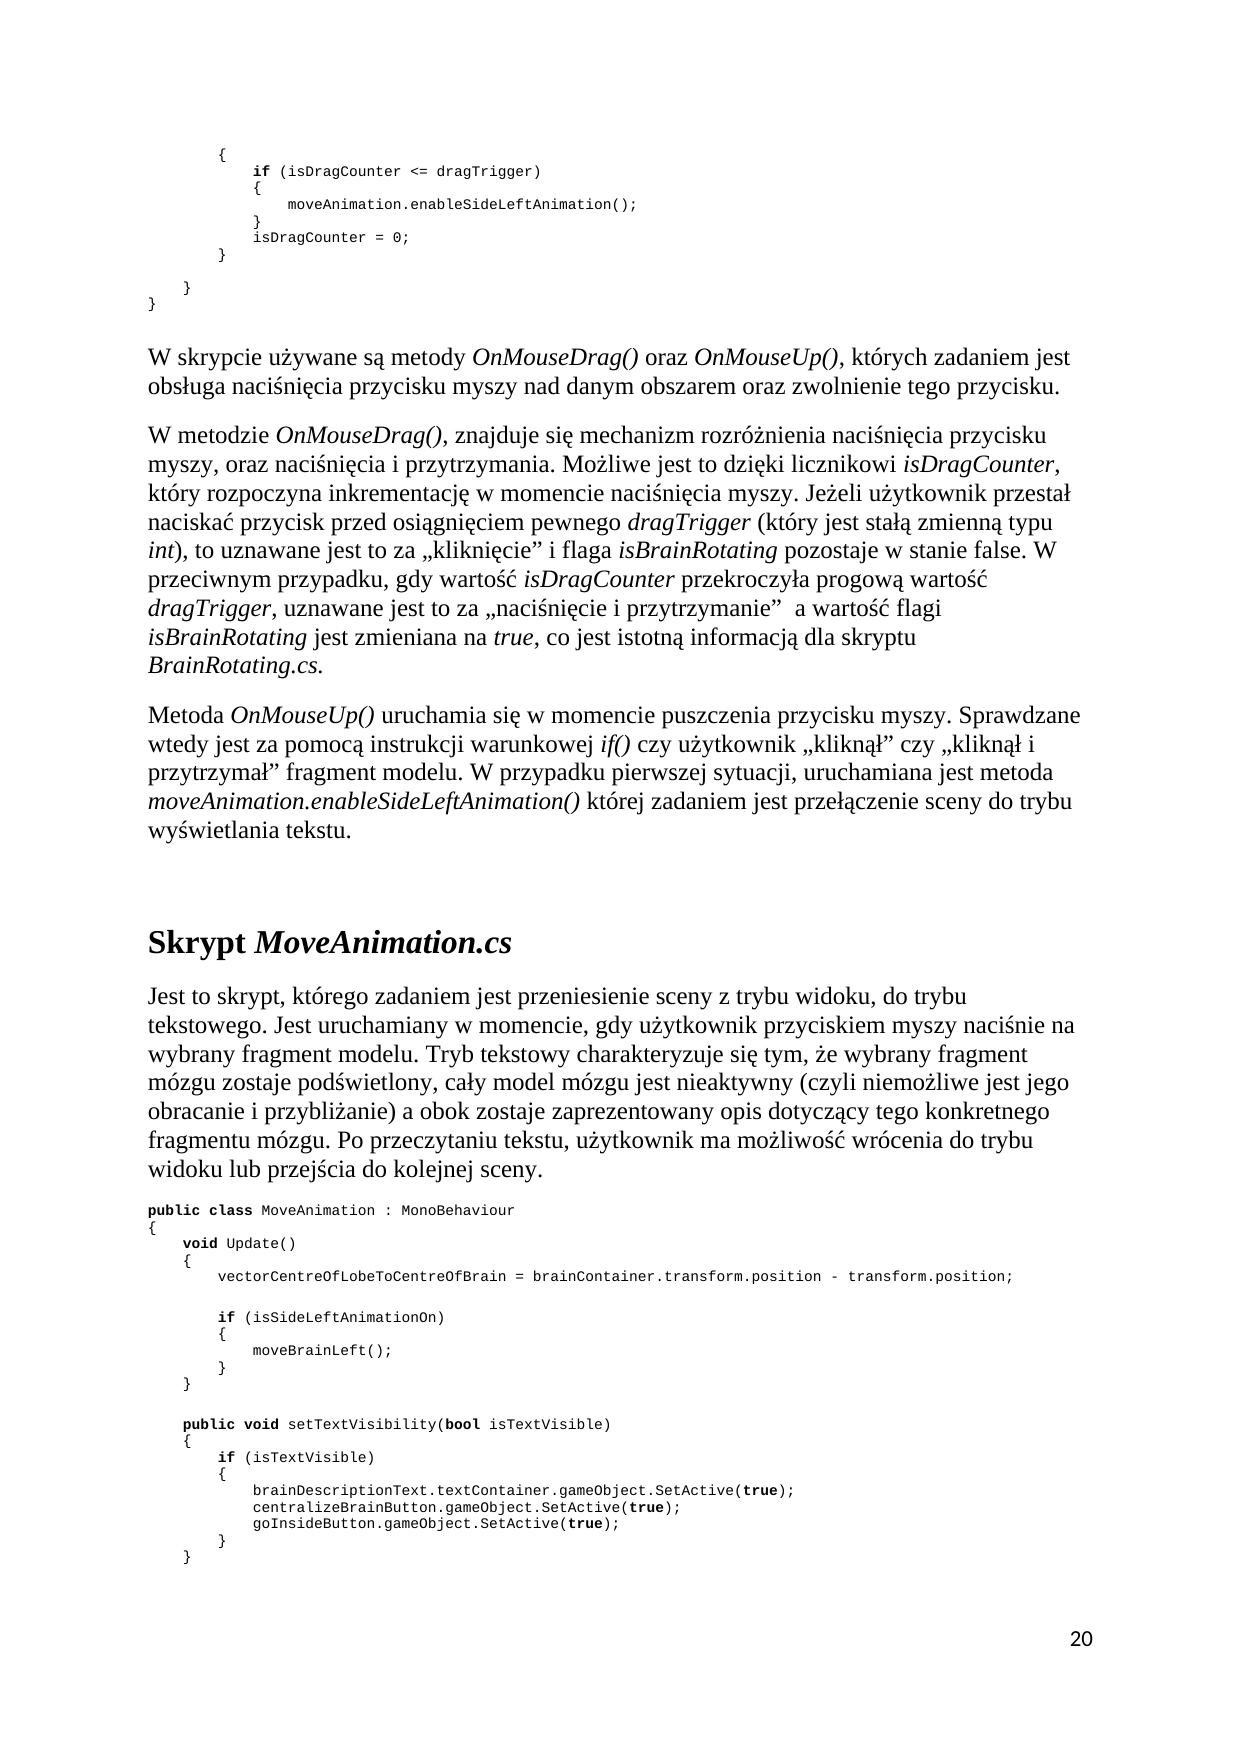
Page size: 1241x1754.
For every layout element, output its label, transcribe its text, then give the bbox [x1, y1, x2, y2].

text } [148, 297, 1093, 313]
text { [148, 1327, 1093, 1343]
text centralizeBrainButton.gameObject.SetActive(true); [148, 1500, 1093, 1516]
text Skrypt MoveAnimation.cs [148, 922, 1093, 960]
text void Update() [148, 1236, 1093, 1253]
text { [148, 1220, 1093, 1236]
text isDragCounter = 0; [148, 230, 1093, 247]
text } [148, 214, 1093, 230]
text if (isDragCounter <= dragTrigger) [148, 164, 1093, 181]
text Metoda OnMouseUp() uruchamia się w momencie puszczenia przycisku myszy. Sprawdzane wtedy jest za pomocą instrukcji warunkowej if() czy użytkownik „kliknął” czy „kliknął i przytrzymał” fragment modelu. W przypadku pierwszej sytuacji, uruchamiana jest metoda moveAnimation.enableSideLeftAnimation() której zadaniem jest przełączenie sceny do trybu wyświetlania tekstu. [148, 700, 1093, 844]
text Jest to skrypt, którego zadaniem jest przeniesienie sceny z trybu widoku, do trybu tekstowego. Jest uruchamiany w momencie, gdy użytkownik przyciskiem myszy naciśnie na wybrany fragment modelu. Tryb tekstowy charakteryzuje się tym, że wybrany fragment mózgu zostaje podświetlony, cały model mózgu jest nieaktywny (czyli niemożliwe jest jego obracanie i przybliżanie) a obok zostaje zaprezentowany opis dotyczący tego konkretnego fragmentu mózgu. Po przeczytaniu tekstu, użytkownik ma możliwość wrócenia do trybu widoku lub przejścia do kolejnej sceny. [148, 981, 1093, 1182]
text goInsideButton.gameObject.SetActive(true); [148, 1516, 1093, 1533]
text { [148, 148, 1093, 164]
text } [148, 1549, 1093, 1566]
text { [148, 1467, 1093, 1483]
text brainDescriptionText.textContainer.gameObject.SetActive(true); [148, 1483, 1093, 1500]
text { [148, 181, 1093, 197]
text public void setTextVisibility(bool isTextVisible) [148, 1417, 1093, 1433]
text } [148, 280, 1093, 297]
text if (isSideLeftAnimationOn) [148, 1310, 1093, 1327]
text } [148, 1376, 1093, 1393]
text moveBrainLeft(); [148, 1343, 1093, 1360]
text } [148, 1360, 1093, 1376]
text if (isTextVisible) [148, 1450, 1093, 1467]
text { [148, 1433, 1093, 1450]
text } [148, 247, 1093, 263]
text W metodzie OnMouseDrag(), znajduje się mechanizm rozróżnienia naciśnięcia przycisku myszy, oraz naciśnięcia i przytrzymania. Możliwe jest to dzięki licznikowi isDragCounter, który rozpoczyna inkrementację w momencie naciśnięcia myszy. Jeżeli użytkownik przestał naciskać przycisk przed osiągnięciem pewnego dragTrigger (który jest stałą zmienną typu int), to uznawane jest to za „kliknięcie” i flaga isBrainRotating pozostaje w stanie false. W przeciwnym przypadku, gdy wartość isDragCounter przekroczyła progową wartość dragTrigger, uznawane jest to za „naciśnięcie i przytrzymanie” a wartość flagi isBrainRotating jest zmieniana na true, co jest istotną informacją dla skryptu BrainRotating.cs. [148, 420, 1093, 679]
text { [148, 1253, 1093, 1269]
text public class MoveAnimation : MonoBehaviour [148, 1203, 1093, 1220]
text W skrypcie używane są metody OnMouseDrag() oraz OnMouseUp(), których zadaniem jest obsługa naciśnięcia przycisku myszy nad danym obszarem oraz zwolnienie tego przycisku. [148, 342, 1093, 399]
text } [148, 1533, 1093, 1549]
text vectorCentreOfLobeToCentreOfBrain = brainContainer.transform.position - transform.position; [148, 1269, 1093, 1286]
text moveAnimation.enableSideLeftAnimation(); [148, 197, 1093, 214]
